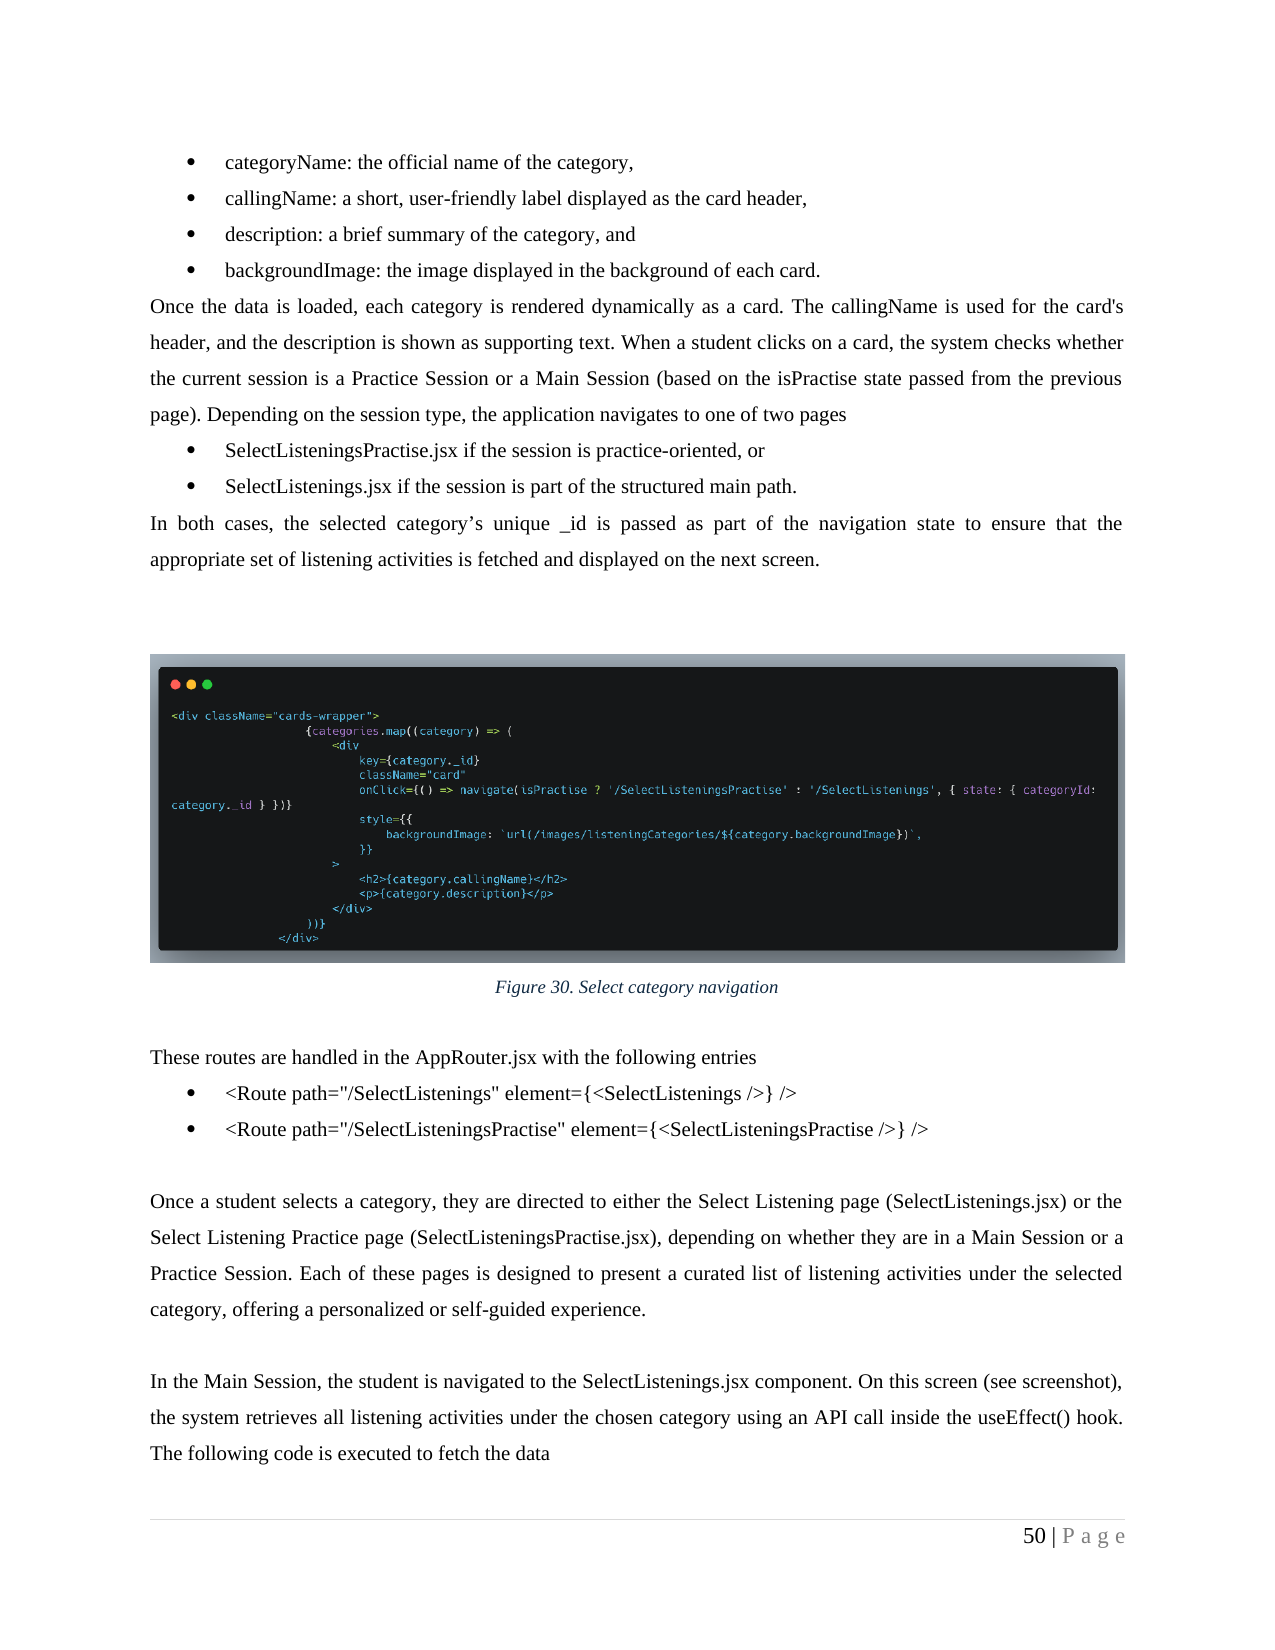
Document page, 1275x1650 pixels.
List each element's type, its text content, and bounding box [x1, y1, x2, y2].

list categoryName: the official name of the category, [187, 150, 1125, 174]
list callingName: a short, user-friendly label displayed as the card header, [187, 186, 1125, 210]
list description: a brief summary of the category, and [187, 222, 1125, 246]
list SelectListenings.jsx if the session is part of the structured main path. [187, 474, 1125, 498]
text In both cases, the selected category’s unique _id is passed as part of the navigation state to ensure that the appropriate set of listening activities is fetched and displayed on the next screen. [150, 510, 1125, 571]
text Once a student selects a category, they are directed to either the Select Listening page (SelectListenings.jsx) or the Select Listening Practice page (SelectListeningsPractise.jsx), depending on whether they are in a Main Session or a Practice Session. Each of these pages is designed to present a curated list of listening activities under the selected category, offering a personalized or self-guided experience. [150, 1189, 1125, 1321]
list <Route path="/SelectListeningsPractise" element={<SelectListeningsPractise />} /> [187, 1117, 1125, 1141]
list SelectListeningsPractise.jsx if the session is practice-oriented, or [187, 438, 1125, 462]
text In the Main Session, the student is navigated to the SelectListenings.jsx component. On this screen (see screenshot), the system retrieves all listening activities under the chosen category using an API call inside the useEffect() hook. The following code is executed to fetch the data [150, 1369, 1125, 1465]
text These routes are handled in the AppRouter.jsx with the following entries [150, 1045, 1125, 1069]
picture [150, 654, 1125, 963]
list backgroundImage: the image displayed in the background of each card. [187, 258, 1125, 282]
text Once the data is loaded, each category is rendered dynamically as a card. The callingName is used for the card's header, and the description is shown as supporting text. When a student clicks on a card, the system checks whether the current session is a Practice Session or a Main Session (based on the isPractise state passed from the previous page). Depending on the session type, the application navigates to one of two pages [150, 294, 1125, 426]
list <Route path="/SelectListenings" element={<SelectListenings />} /> [187, 1081, 1125, 1105]
